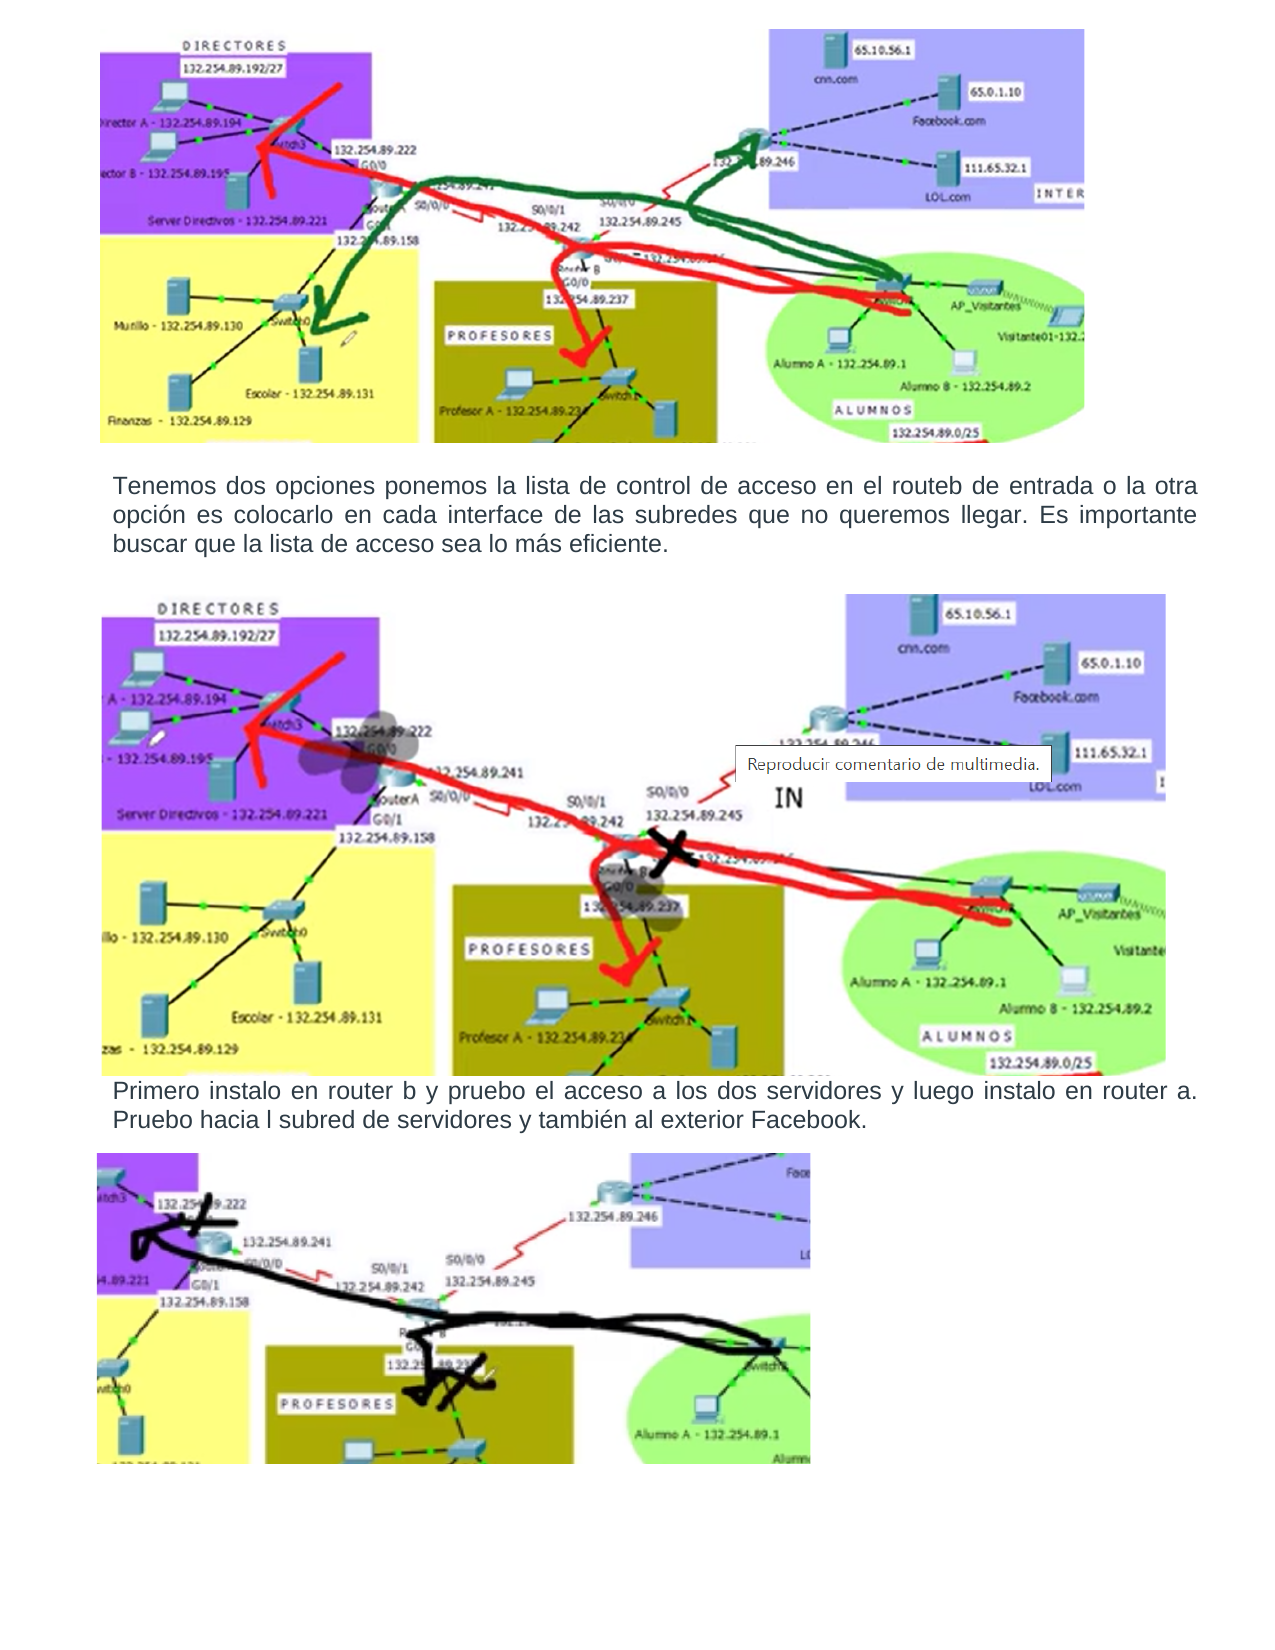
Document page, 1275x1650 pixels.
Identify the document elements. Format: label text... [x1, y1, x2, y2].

picture [100, 29, 1085, 443]
picture [96, 1153, 811, 1464]
picture [101, 594, 1166, 1076]
text Tenemos dos opciones ponemos la lista de control de acceso en el routeb de entrada o la otra opción es colocarlo en cada interface de las subredes que no queremos llegar. Es importante buscar que la lista de acceso sea lo más eficiente. [112, 471, 1200, 557]
